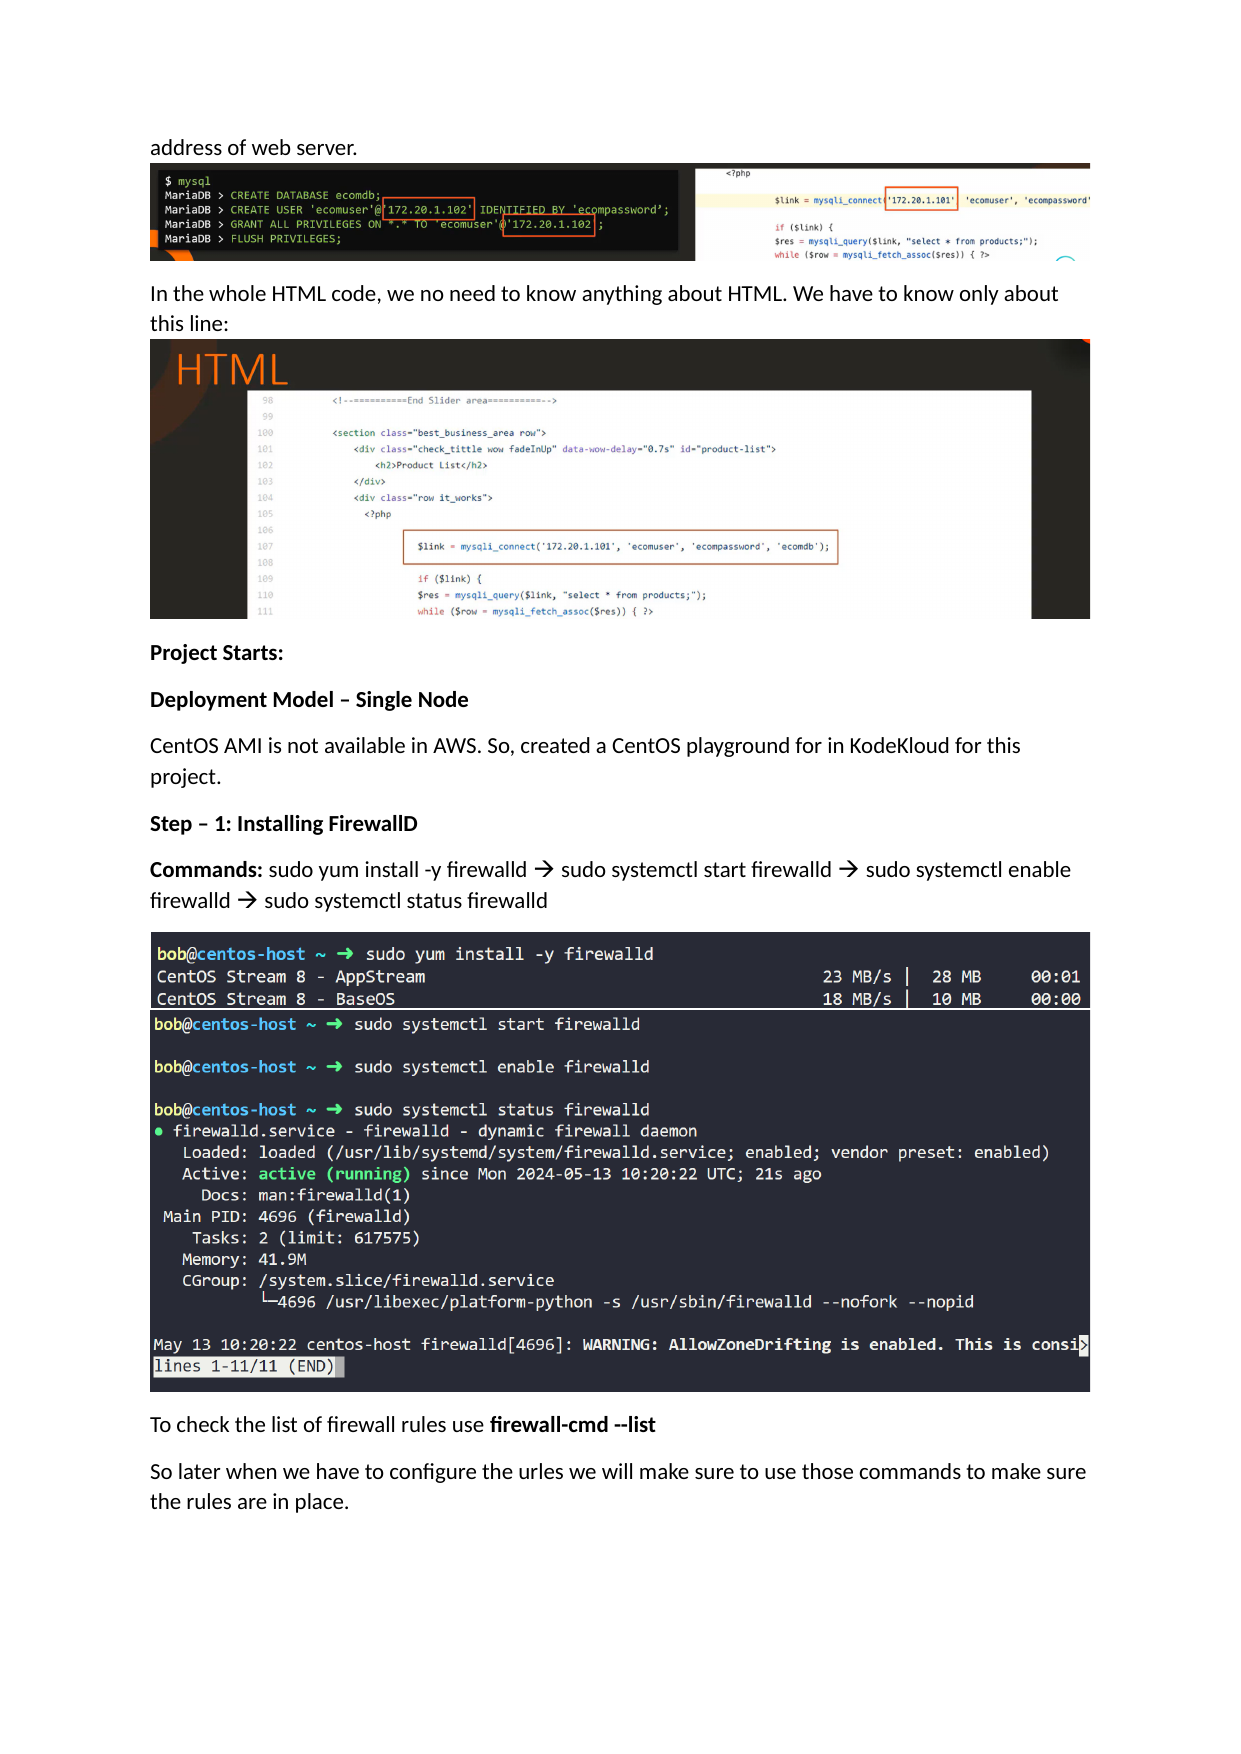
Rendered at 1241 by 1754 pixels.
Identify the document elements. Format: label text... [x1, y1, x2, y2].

text Project Starts: [150, 638, 1090, 666]
picture [150, 339, 1091, 619]
text To check the list of firewall rules use firewall-cmd --list [150, 1410, 1090, 1438]
text Commands: sudo yum install -y firewalld sudo systemctl start firewalld sudo systemctl enable firewalld sudo systemctl status firewalld [150, 856, 1090, 914]
text Deployment Model – Single Node [150, 685, 1090, 713]
picture [150, 932, 1091, 1008]
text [150, 133, 1090, 163]
text CentOS AMI is not available in AWS. So, created a CentOS playground for in KodeKloud for this project. [150, 732, 1090, 790]
picture [150, 163, 1091, 261]
text Step – 1: Installing FirewallD [150, 809, 1090, 837]
text In the whole HTML code, we no need to know anything about HTML. We have to know only about this line: [150, 279, 1090, 339]
picture [150, 1010, 1091, 1392]
text So later when we have to configure the urles we will make sure to use those commands to make sure the rules are in place. [150, 1457, 1090, 1515]
